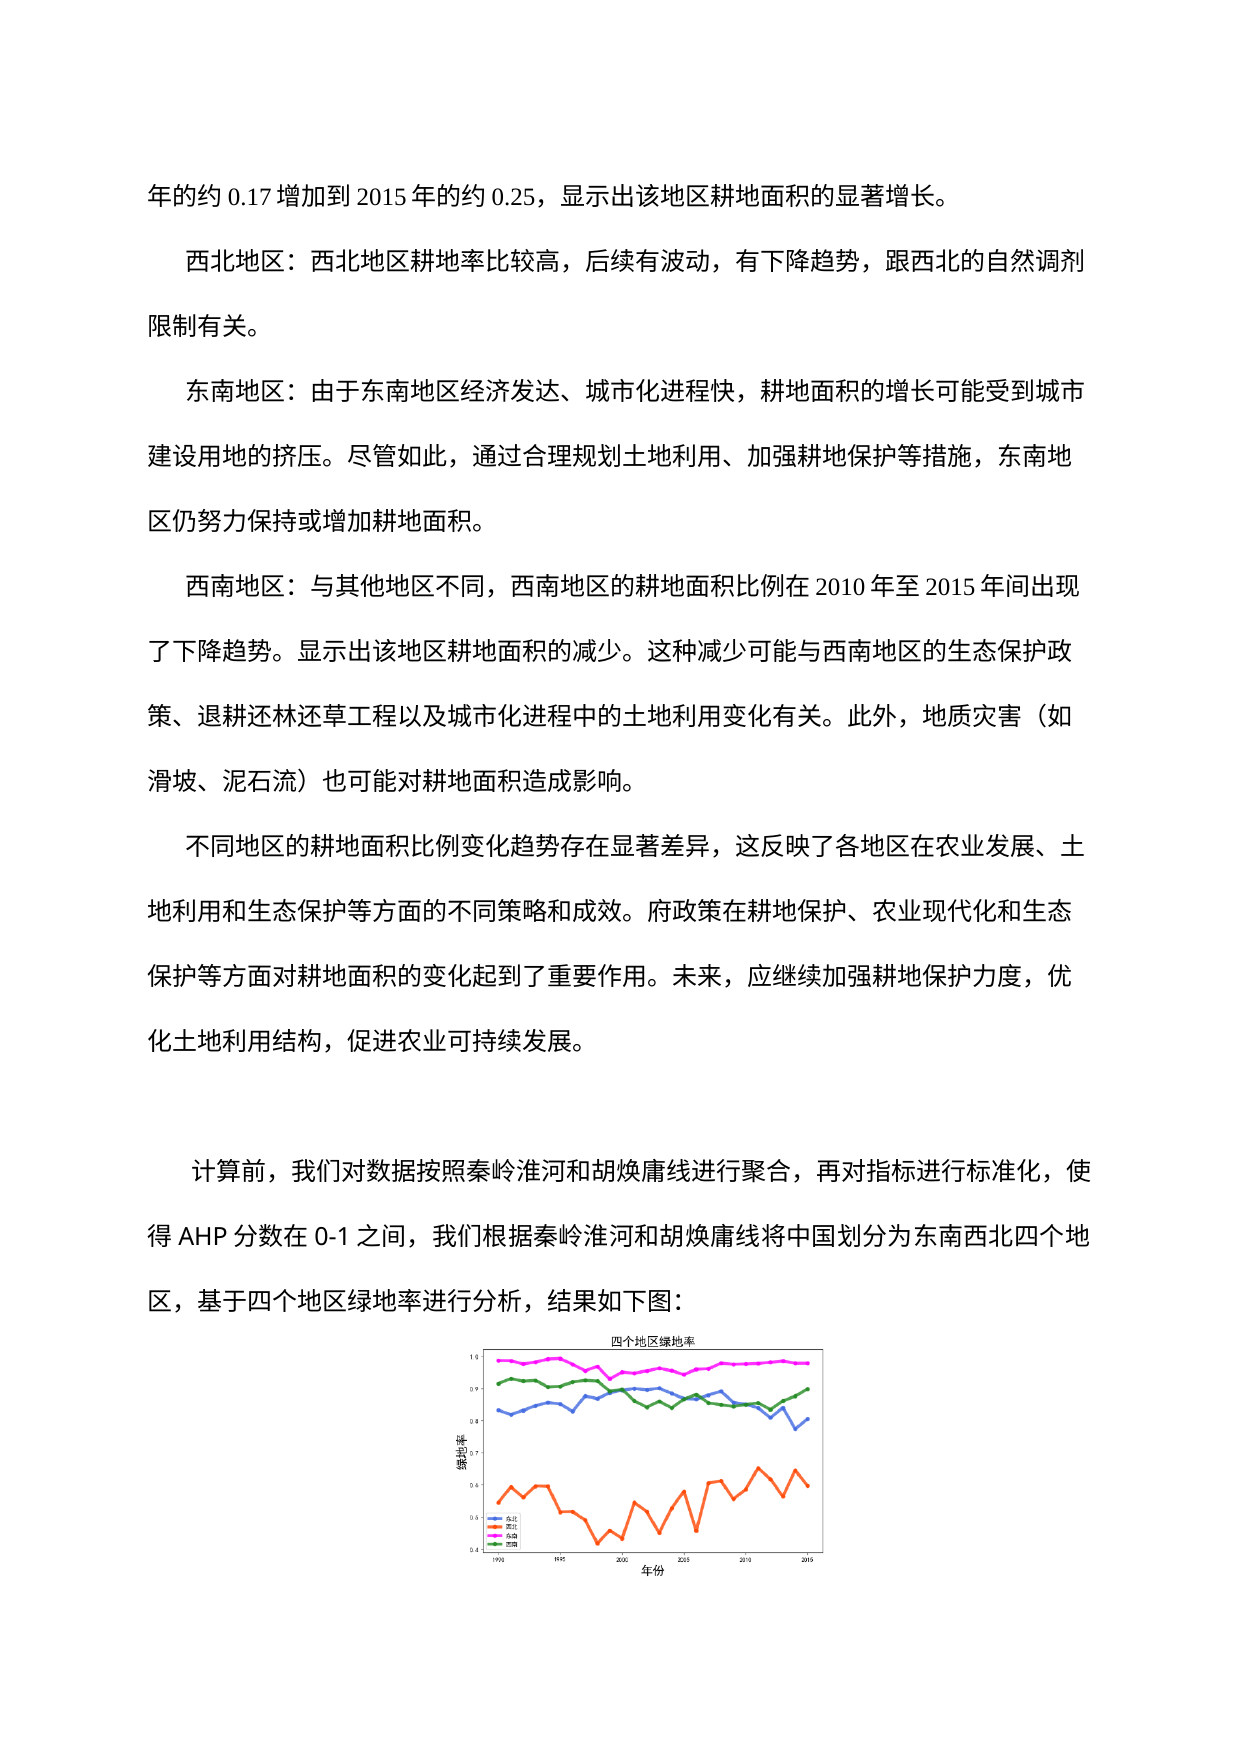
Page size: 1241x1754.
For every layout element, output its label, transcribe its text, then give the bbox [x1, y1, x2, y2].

picture [451, 1332, 827, 1580]
text 计算前，我们对数据按照秦岭淮河和胡焕庸线进行聚合，再对指标进行标准化，使得AHP分数在0-1之间，我们根据秦岭淮河和胡焕庸线将中国划分为东南西北四个地区，基于四个地区绿地率进行分析，结果如下图： [148, 1137, 1092, 1332]
text 西南地区：与其他地区不同，西南地区的耕地面积比例在2010年至2015年间出现了下降趋势。显示出该地区耕地面积的减少。这种减少可能与西南地区的生态保护政策、退耕还林还草工程以及城市化进程中的土地利用变化有关。此外，地质灾害（如滑坡、泥石流）也可能对耕地面积造成影响。 [148, 552, 1092, 812]
text 不同地区的耕地面积比例变化趋势存在显著差异，这反映了各地区在农业发展、土地利用和生态保护等方面的不同策略和成效。府政策在耕地保护、农业现代化和生态保护等方面对耕地面积的变化起到了重要作用。未来，应继续加强耕地保护力度，优化土地利用结构，促进农业可持续发展。 [148, 812, 1092, 1072]
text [148, 162, 1092, 227]
text 东南地区：由于东南地区经济发达、城市化进程快，耕地面积的增长可能受到城市建设用地的挤压。尽管如此，通过合理规划土地利用、加强耕地保护等措施，东南地区仍努力保持或增加耕地面积。 [148, 357, 1092, 552]
text 西北地区：西北地区耕地率比较高，后续有波动，有下降趋势，跟西北的自然调剂限制有关。 [148, 227, 1092, 357]
